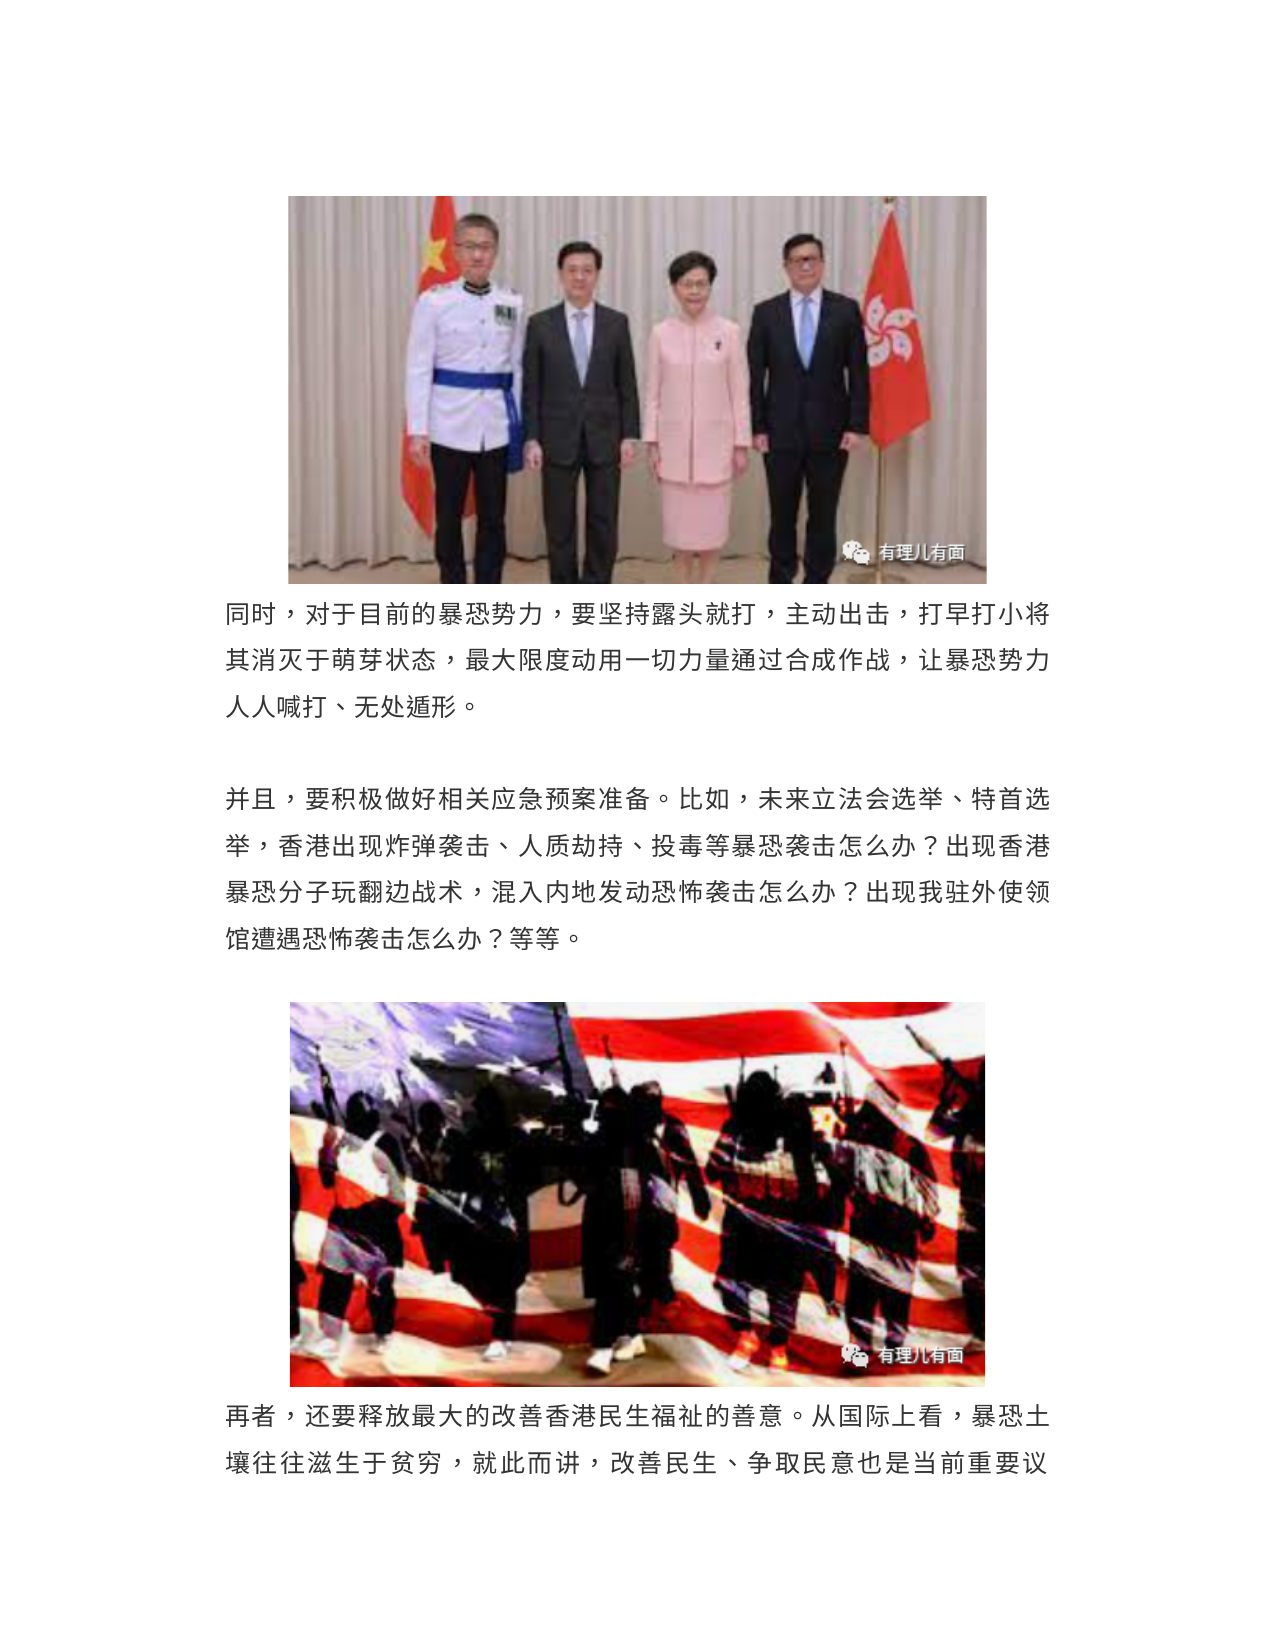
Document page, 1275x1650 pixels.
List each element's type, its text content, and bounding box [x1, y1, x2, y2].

text 并且，要积极做好相关应急预案准备。比如，未来立法会选举、特首选举，香港出现炸弹袭击、人质劫持、投毒等暴恐袭击怎么办？出现香港暴恐分子玩翻边战术，混入内地发动恐怖袭击怎么办？出现我驻外使领馆遭遇恐怖袭击怎么办？等等。 [225, 770, 1050, 956]
picture [288, 196, 987, 584]
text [225, 1386, 1050, 1479]
picture [289, 1002, 986, 1387]
text 同时，对于目前的暴恐势力，要坚持露头就打，主动出击，打早打小将其消灭于萌芽状态，最大限度动用一切力量通过合成作战，让暴恐势力人人喊打、无处遁形。 [225, 584, 1050, 723]
